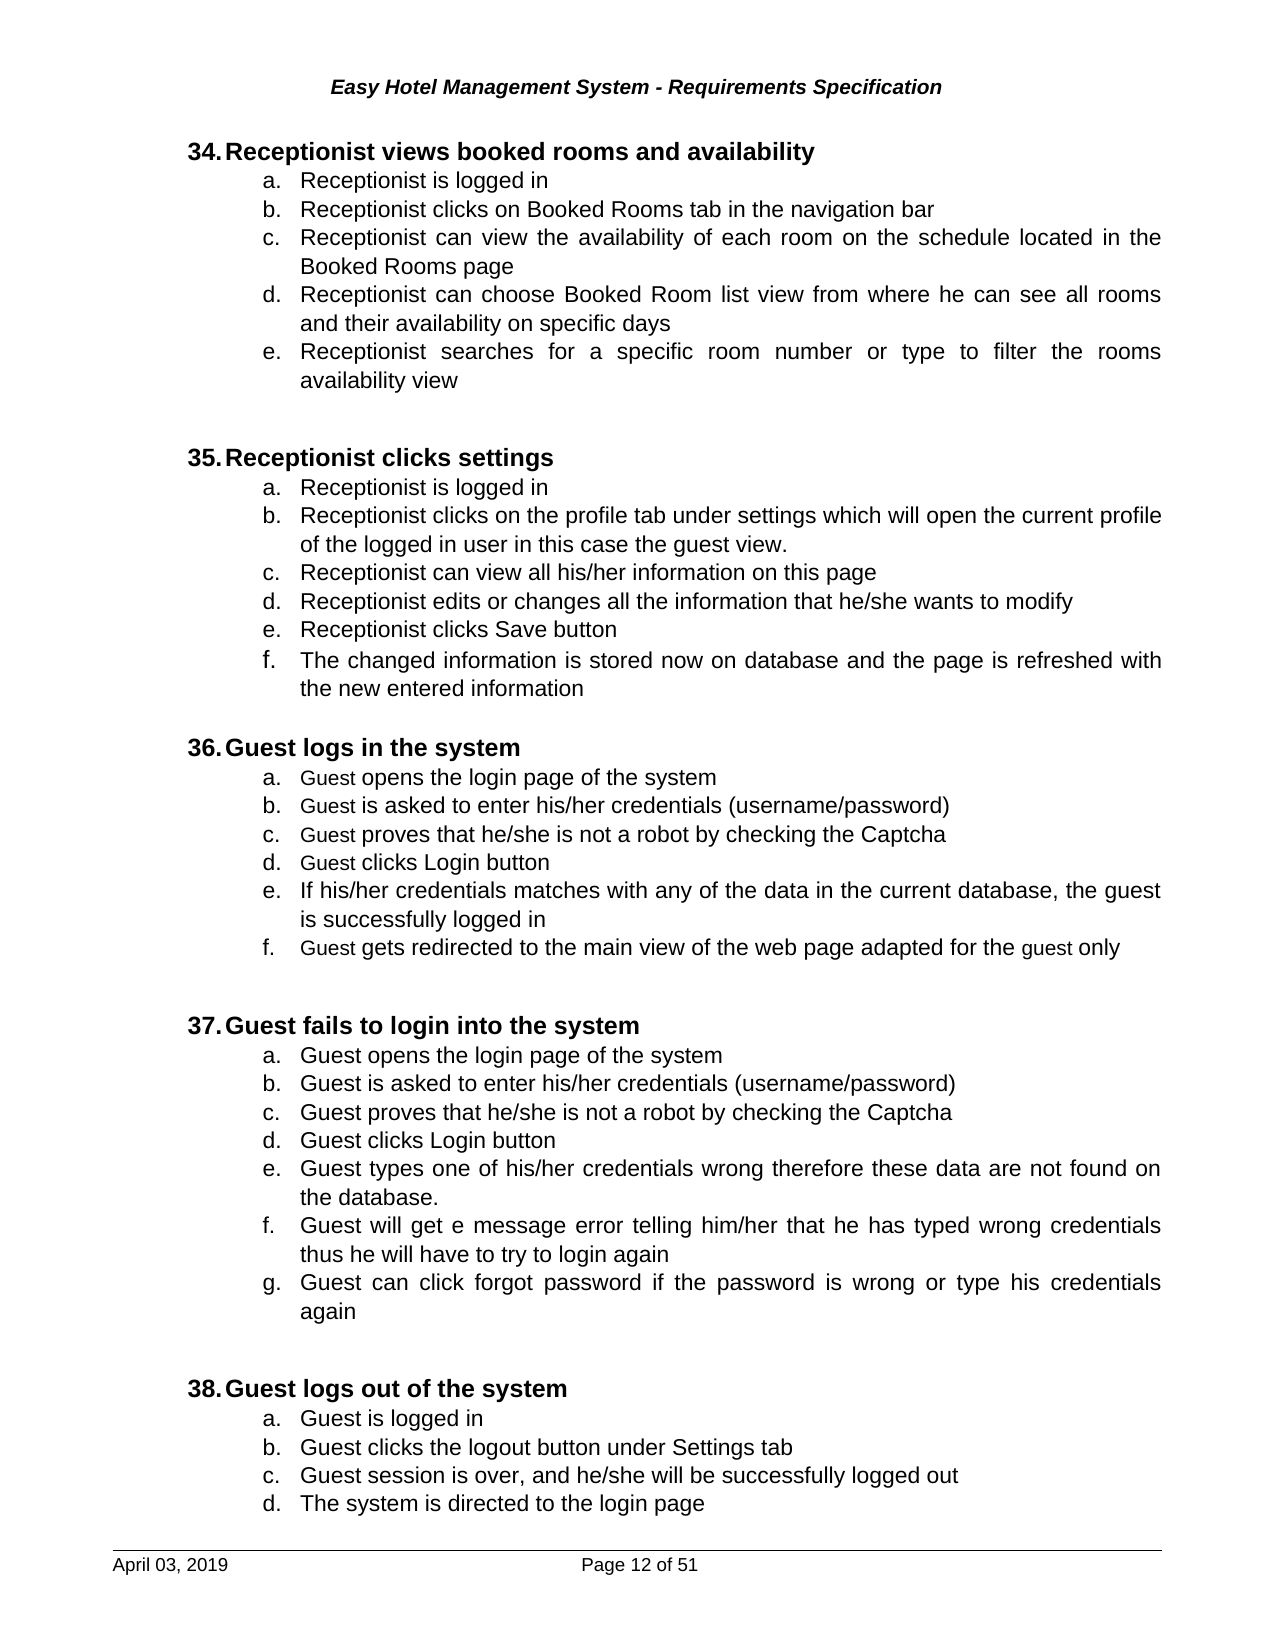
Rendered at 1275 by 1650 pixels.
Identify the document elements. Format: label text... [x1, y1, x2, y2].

list Guest types one of his/her credentials wrong therefore these data are not found on the database. [262, 1155, 1162, 1210]
list The changed information is stored now on database and the page is refreshed with the new entered information [262, 644, 1162, 702]
list Guest is logged in [262, 1405, 1162, 1431]
list Guest gets redirected to the main view of the web page adapted for the guest only [262, 934, 1162, 961]
list Receptionist clicks settings [187, 443, 1162, 472]
list Receptionist can view all his/her information on this page [262, 559, 1162, 586]
list Receptionist can view the availability of each room on the schedule located in the Booked Rooms page [262, 224, 1162, 279]
list Guest will get e message error telling him/her that he has typed wrong credentials thus he will have to try to login again [262, 1212, 1162, 1267]
list Guest is asked to enter his/her credentials (username/password) [262, 792, 1162, 818]
list Guest proves that he/she is not a robot by checking the Captcha [262, 821, 1162, 847]
list Receptionist views booked rooms and availability [187, 136, 1162, 165]
list Guest proves that he/she is not a robot by checking the Captcha [262, 1098, 1162, 1125]
list Receptionist clicks on the profile tab under settings which will open the current profile of the logged in user in this case the guest view. [262, 502, 1162, 557]
list Guest session is over, and he/she will be successfully logged out [262, 1462, 1162, 1488]
list The system is directed to the login page [262, 1490, 1162, 1517]
list Guest opens the login page of the system [262, 1042, 1162, 1068]
list Receptionist is logged in [262, 167, 1162, 194]
list Guest can click forgot password if the password is wrong or type his credentials again [262, 1269, 1162, 1324]
list Guest is asked to enter his/her credentials (username/password) [262, 1070, 1162, 1096]
list Receptionist edits or changes all the information that he/she wants to modify [262, 588, 1162, 614]
list Guest fails to login into the system [187, 1011, 1162, 1039]
list If his/her credentials matches with any of the data in the current database, the guest is successfully logged in [262, 877, 1162, 932]
list Receptionist clicks on Booked Rooms tab in the navigation bar [262, 196, 1162, 222]
list Receptionist searches for a specific room number or type to filter the rooms availability view [262, 338, 1162, 393]
list Guest opens the login page of the system [262, 764, 1162, 790]
list Guest clicks the logout button under Settings tab [262, 1433, 1162, 1460]
list Receptionist is logged in [262, 474, 1162, 500]
list Receptionist clicks Save button [262, 616, 1162, 642]
list Guest logs in the system [187, 733, 1162, 761]
list Guest clicks Login button [262, 1127, 1162, 1153]
list Guest logs out of the system [187, 1374, 1162, 1403]
list Receptionist can choose Booked Room list view from where he can see all rooms and their availability on specific days [262, 281, 1162, 336]
list Guest clicks Login button [262, 849, 1162, 875]
